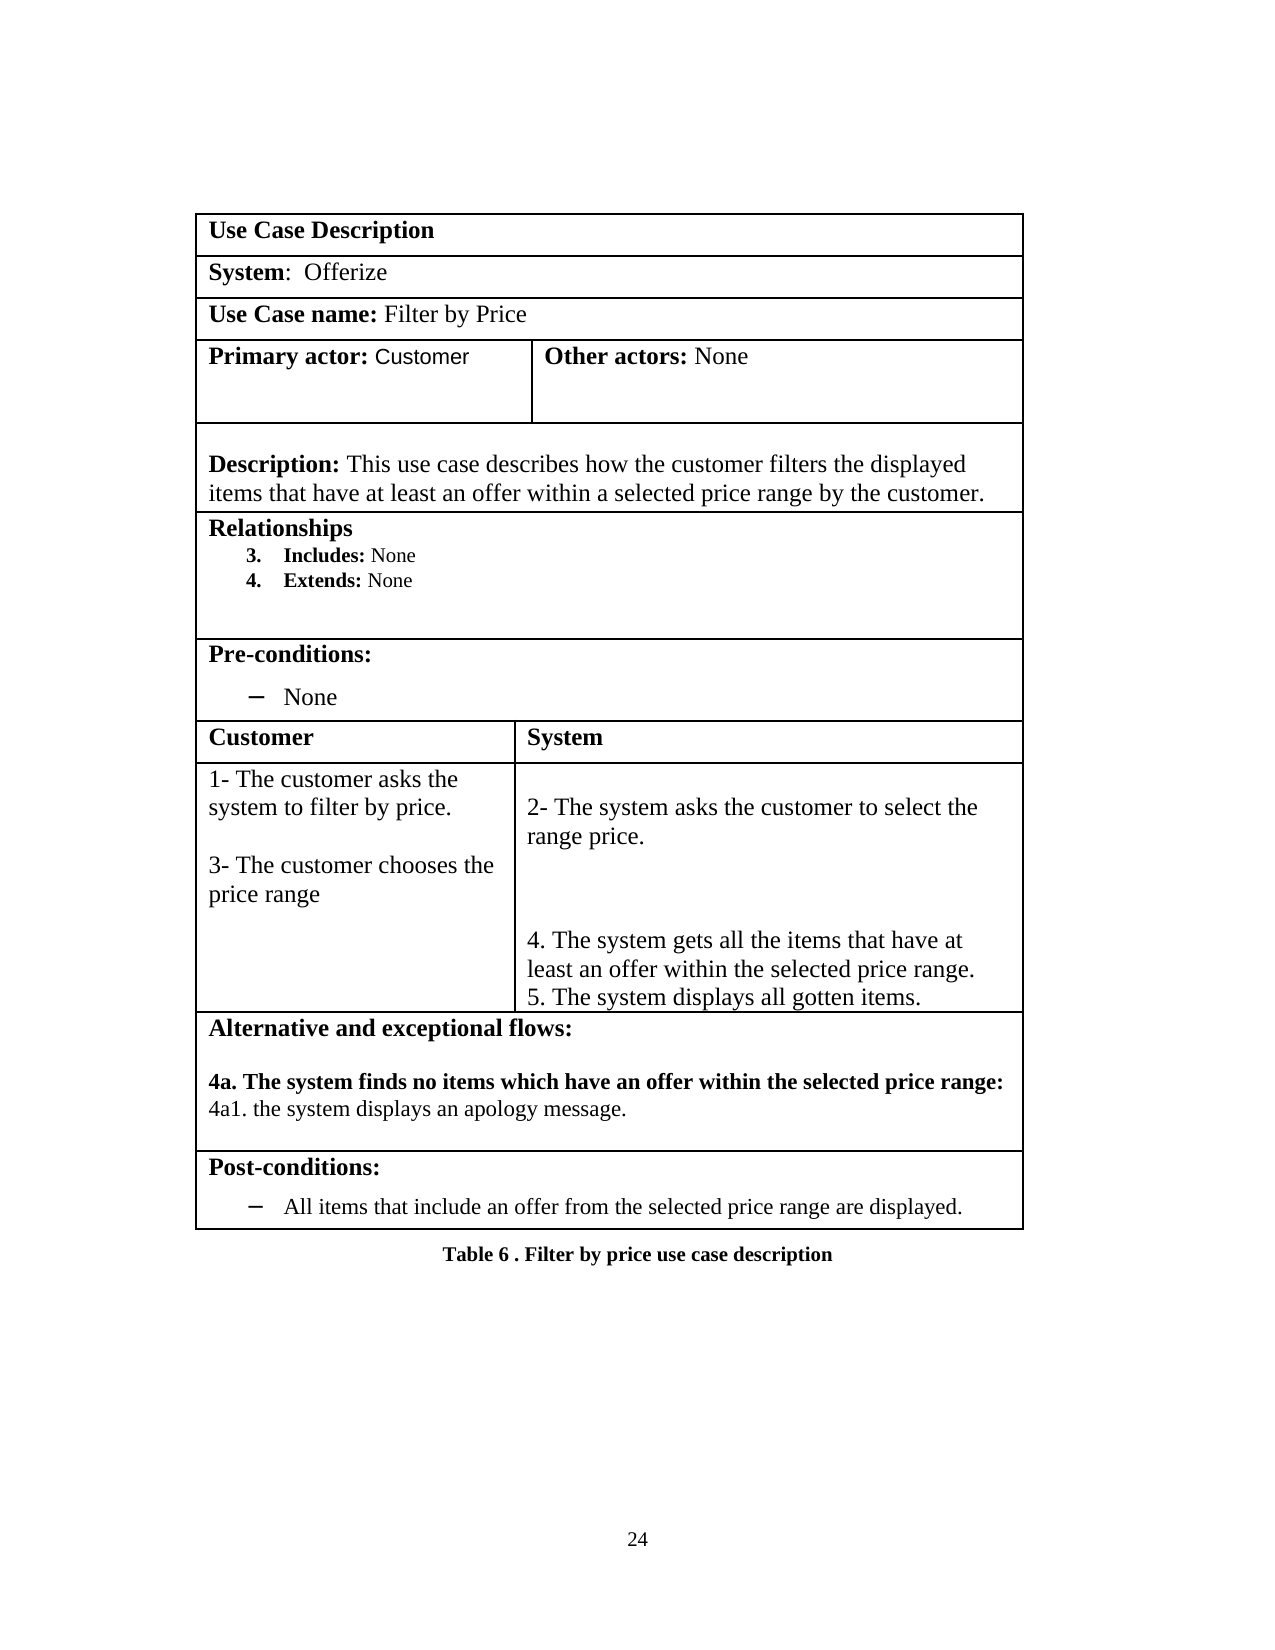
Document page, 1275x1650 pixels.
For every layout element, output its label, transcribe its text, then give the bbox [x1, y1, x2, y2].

table_cell Alternative and exceptional flows: 4a. The system finds no items which have an offer within the selected price range: 4a1. the system displays an apology message. [197, 1013, 1022, 1150]
table_cell System [516, 722, 1022, 762]
table_cell Primary actor: Customer [197, 341, 531, 422]
table_cell Customer [197, 722, 514, 762]
text Table 6 . Filter by price use case description [150, 1242, 1125, 1266]
table_cell Use Case name: Filter by Price [197, 299, 1022, 339]
table_cell 2- The system asks the customer to select the range price. 4. The system gets all the items that have at least an offer within the selected price range. 5. The system displays all gotten items. [516, 764, 1022, 1011]
table_cell Relationships Includes: None Extends: None [197, 513, 1022, 637]
table_header Use Case Description [197, 215, 1022, 255]
table_cell System: Offerize [197, 257, 1022, 297]
table_cell Pre-conditions: None [197, 640, 1022, 719]
table_cell Post-conditions: All items that include an offer from the selected price range are displayed. [197, 1152, 1022, 1228]
table_cell Other actors: None [533, 341, 1022, 422]
table_cell Description: This use case describes how the customer filters the displayed items that have at least an offer within a selected price range by the customer. [197, 424, 1022, 511]
table_cell 1- The customer asks the system to filter by price. 3- The customer chooses the price range [197, 764, 514, 1011]
